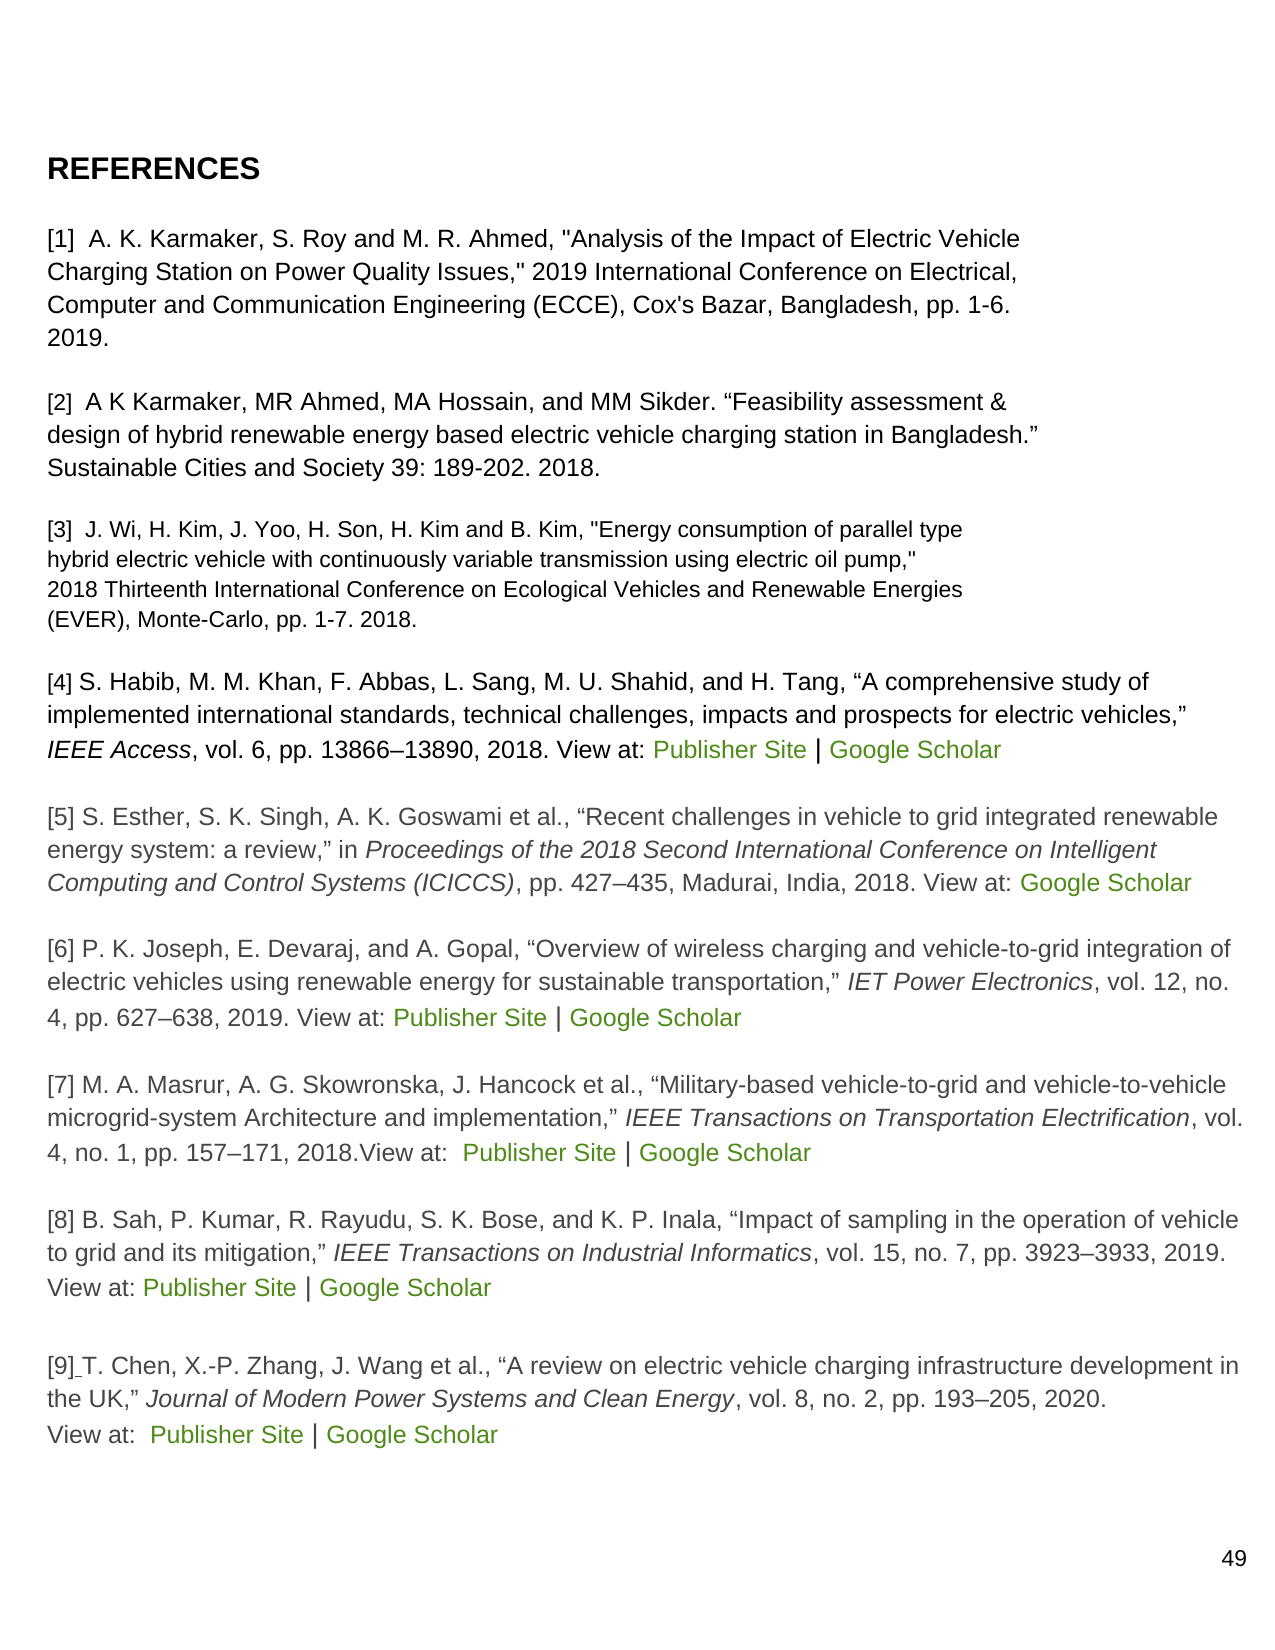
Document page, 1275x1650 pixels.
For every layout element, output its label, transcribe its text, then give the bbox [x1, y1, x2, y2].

text [2] A K Karmaker, MR Ahmed, MA Hossain, and MM Sikder. “Feasibility assessment & [47, 387, 1247, 415]
text Charging Station on Power Quality Issues," 2019 International Conference on Electrical, [47, 257, 1247, 286]
text 2018 Thirteenth International Conference on Ecological Vehicles and Renewable Energies [47, 576, 1247, 603]
text [3] J. Wi, H. Kim, J. Yoo, H. Son, H. Kim and B. Kim, "Energy consumption of parallel type [47, 516, 1247, 542]
text hybrid electric vehicle with continuously variable transmission using electric oil pump," [47, 546, 1247, 572]
text Computer and Communication Engineering (ECCE), Cox's Bazar, Bangladesh, pp. 1-6. [47, 290, 1247, 319]
text design of hybrid renewable energy based electric vehicle charging station in Bangladesh.” [47, 419, 1247, 448]
text [7] M. A. Masrur, A. G. Skowronska, J. Hancock et al., “Military-based vehicle-to-grid and vehicle-to-vehicle microgrid-system Architecture and implementation,” IEEE Transactions on Transportation Electrification, vol. 4, no. 1, pp. 157–171, 2018.View at: Publisher Site | Google Scholar [47, 1070, 1247, 1167]
text Sustainable Cities and Society 39: 189-202. 2018. [47, 453, 1247, 481]
text [1] A. K. Karmaker, S. Roy and M. R. Ahmed, "Analysis of the Impact of Electric Vehicle [47, 224, 1247, 253]
text [4] S. Habib, M. M. Khan, F. Abbas, L. Sang, M. U. Shahid, and H. Tang, “A comprehensive study of implemented international standards, technical challenges, impacts and prospects for electric vehicles,” IEEE Access, vol. 6, pp. 13866–13890, 2018. View at: Publisher Site | Google Scholar [47, 667, 1247, 764]
text 2019. [47, 323, 1247, 352]
text [8] B. Sah, P. Kumar, R. Rayudu, S. K. Bose, and K. P. Inala, “Impact of sampling in the operation of vehicle to grid and its mitigation,” IEEE Transactions on Industrial Informatics, vol. 15, no. 7, pp. 3923–3933, 2019. [47, 1205, 1247, 1267]
text (EVER), Monte-Carlo, pp. 1-7. 2018. [47, 606, 1247, 633]
text REFERENCES [47, 150, 1247, 186]
text [5] S. Esther, S. K. Singh, A. K. Goswami et al., “Recent challenges in vehicle to grid integrated renewable energy system: a review,” in Proceedings of the 2018 Second International Conference on Intelligent Computing and Control Systems (ICICCS), pp. 427–435, Madurai, India, 2018. View at: Google Scholar [47, 802, 1247, 897]
text [9] T. Chen, X.-P. Zhang, J. Wang et al., “A review on electric vehicle charging infrastructure development in the UK,” Journal of Modern Power Systems and Clean Energy, vol. 8, no. 2, pp. 193–205, 2020. View at: Publisher Site | Google Scholar [47, 1351, 1247, 1449]
text View at: Publisher Site | Google Scholar [47, 1271, 1247, 1302]
text [6] P. K. Joseph, E. Devaraj, and A. Gopal, “Overview of wireless charging and vehicle-to-grid integration of electric vehicles using renewable energy for sustainable transportation,” IET Power Electronics, vol. 12, no. 4, pp. 627–638, 2019. View at: Publisher Site | Google Scholar [47, 934, 1247, 1032]
